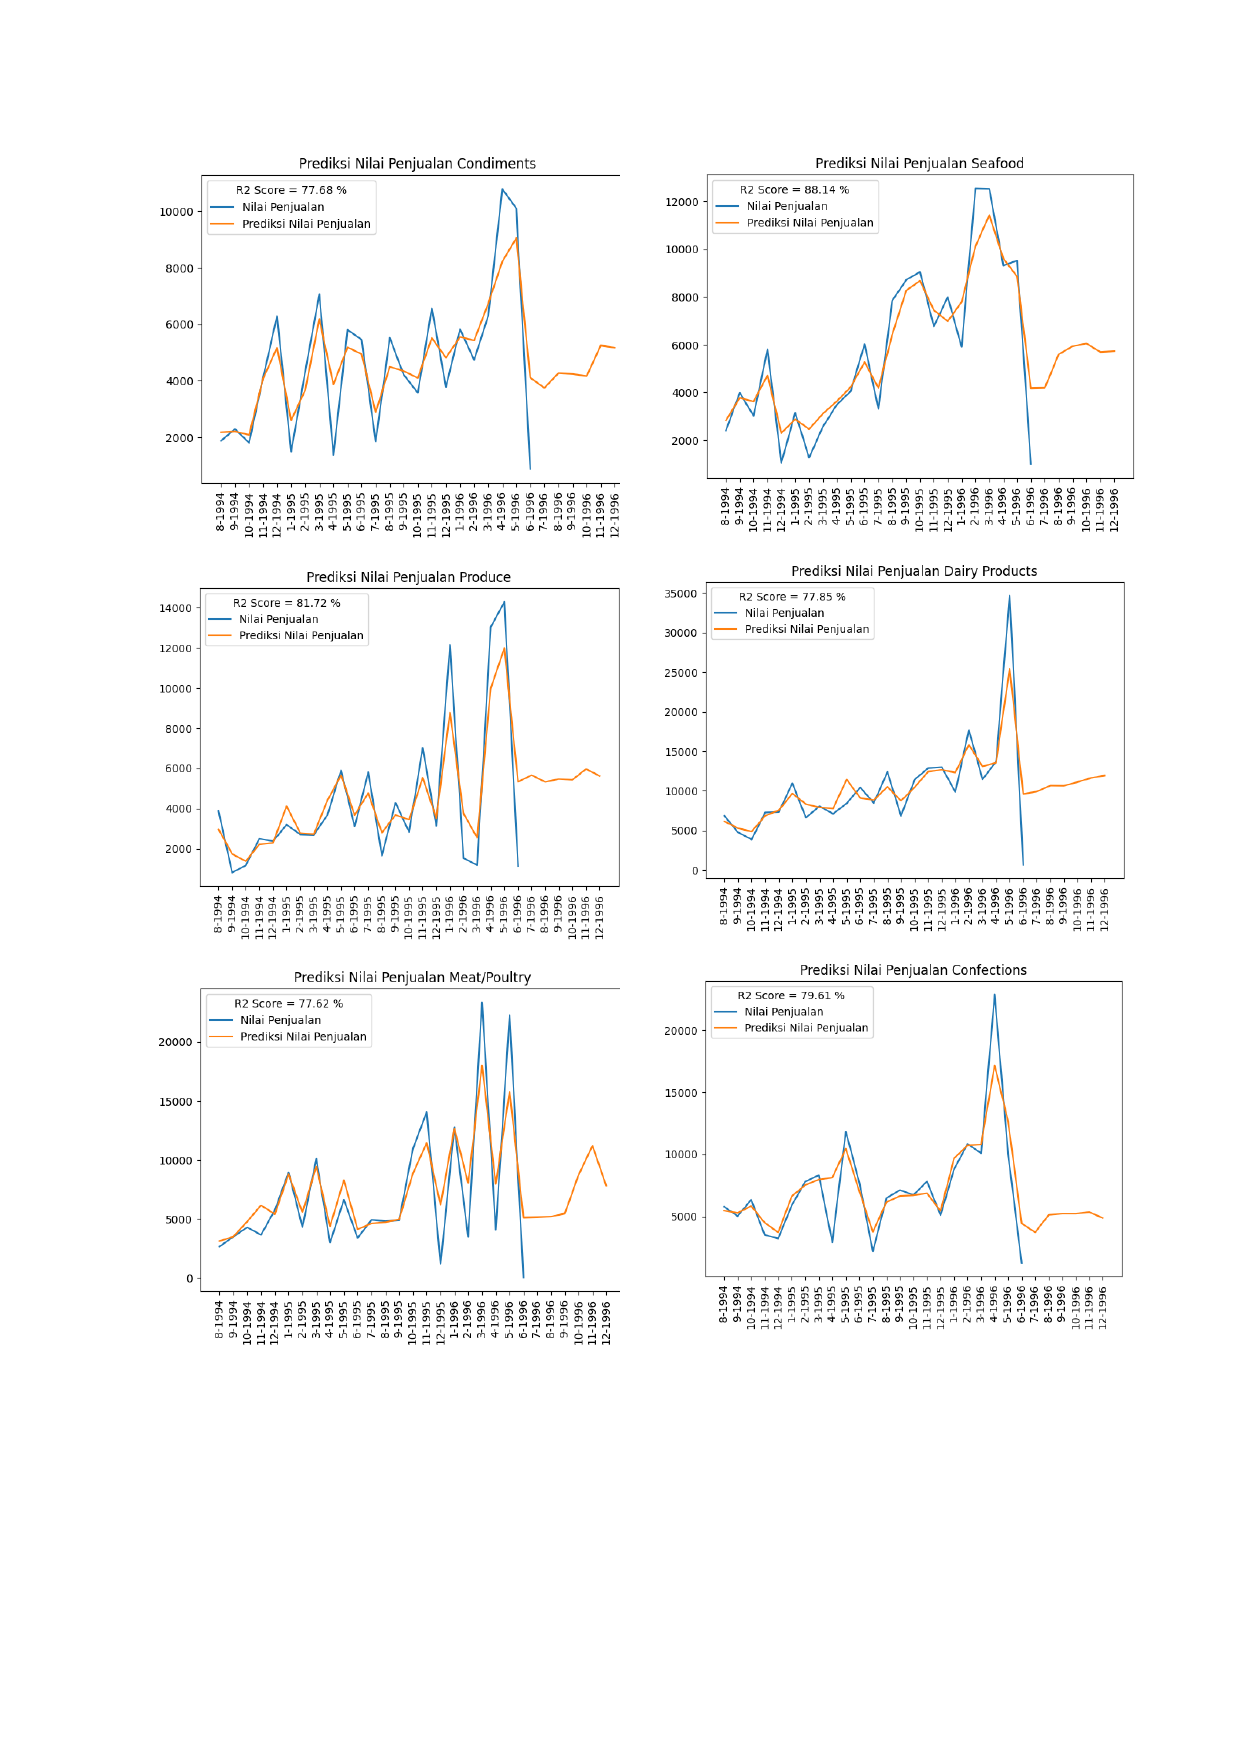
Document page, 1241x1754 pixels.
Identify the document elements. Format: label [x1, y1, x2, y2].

picture [150, 150, 620, 545]
picture [657, 557, 1131, 938]
picture [657, 150, 1141, 539]
picture [150, 563, 620, 946]
picture [657, 956, 1129, 1336]
picture [150, 963, 620, 1352]
